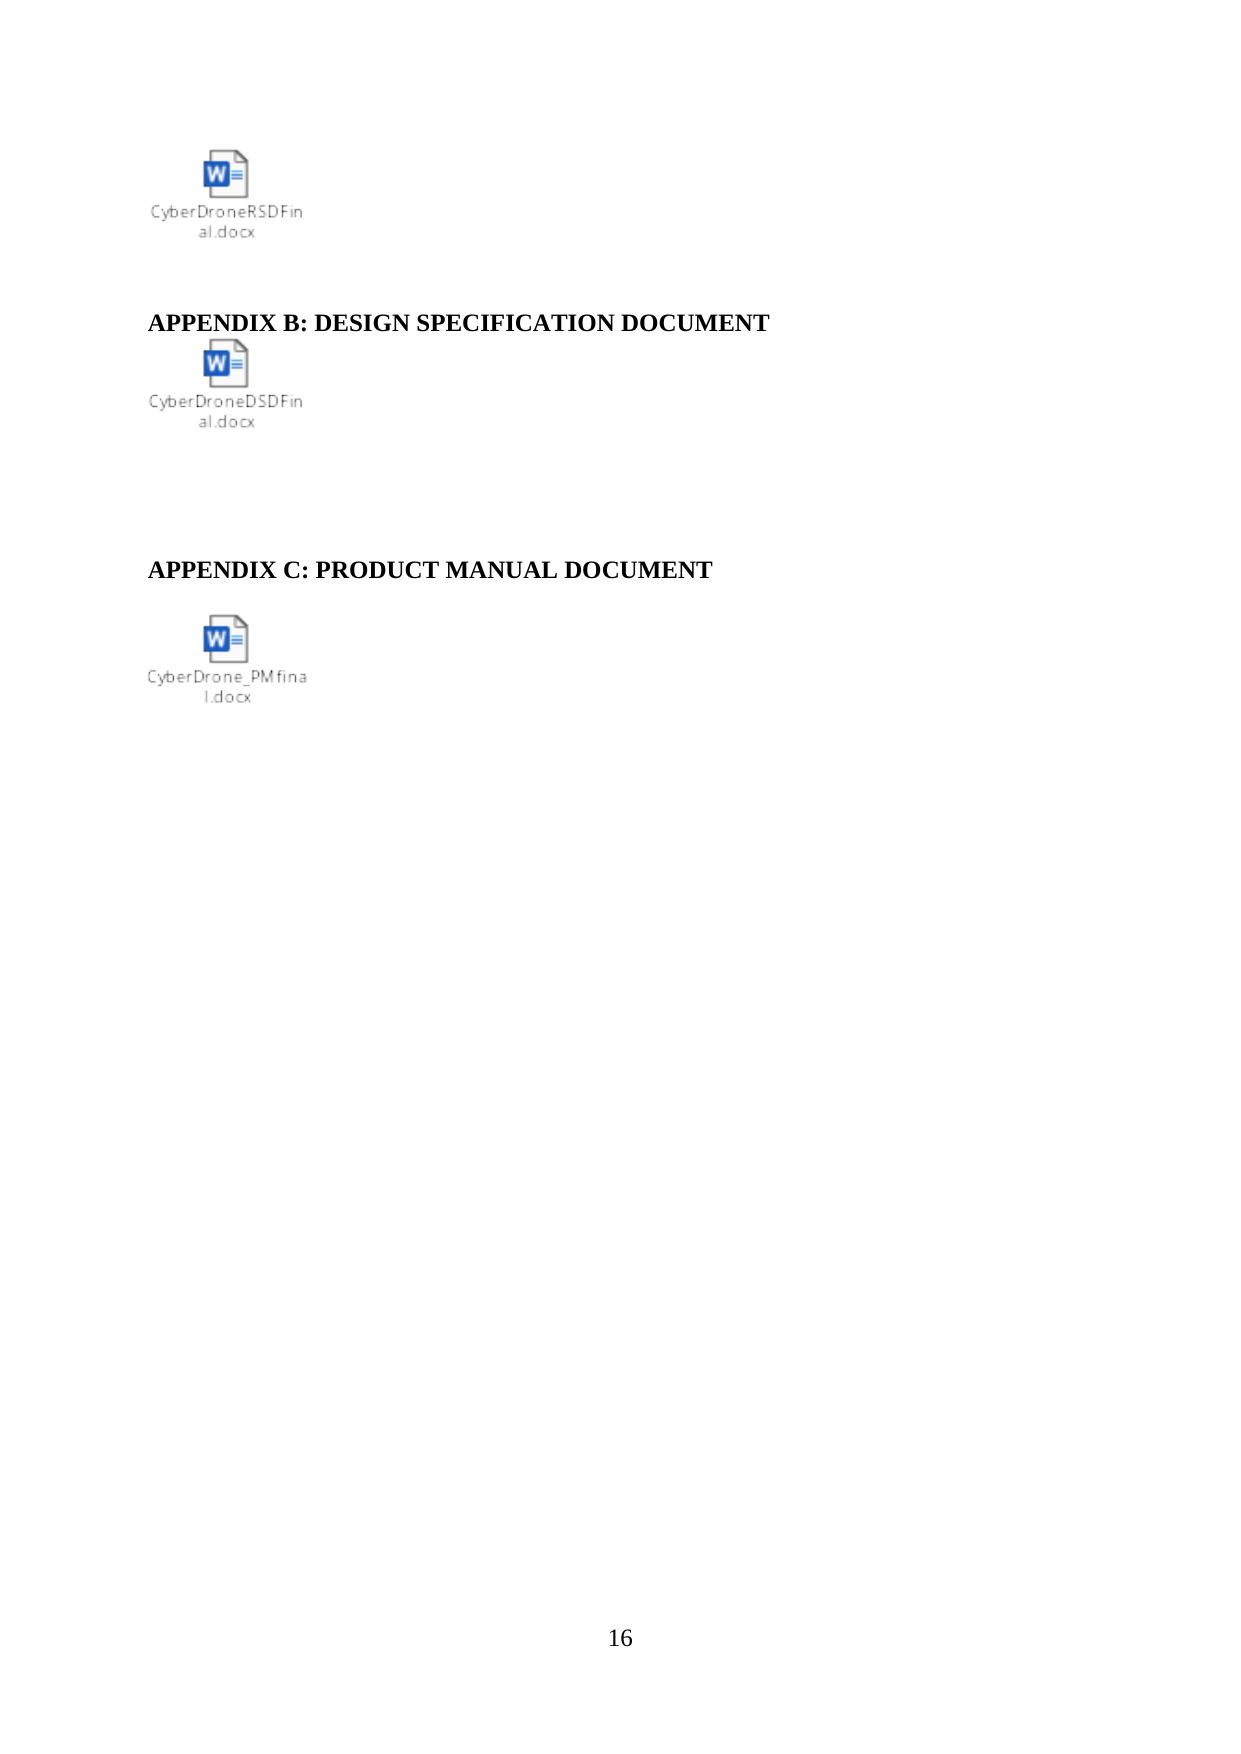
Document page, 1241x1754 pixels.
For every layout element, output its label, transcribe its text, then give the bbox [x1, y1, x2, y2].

subtitle APPENDIX B: DESIGN SPECIFICATION DOCUMENT [148, 308, 1092, 337]
subtitle APPENDIX C: PRODUCT MANUAL DOCUMENT [148, 555, 1092, 584]
